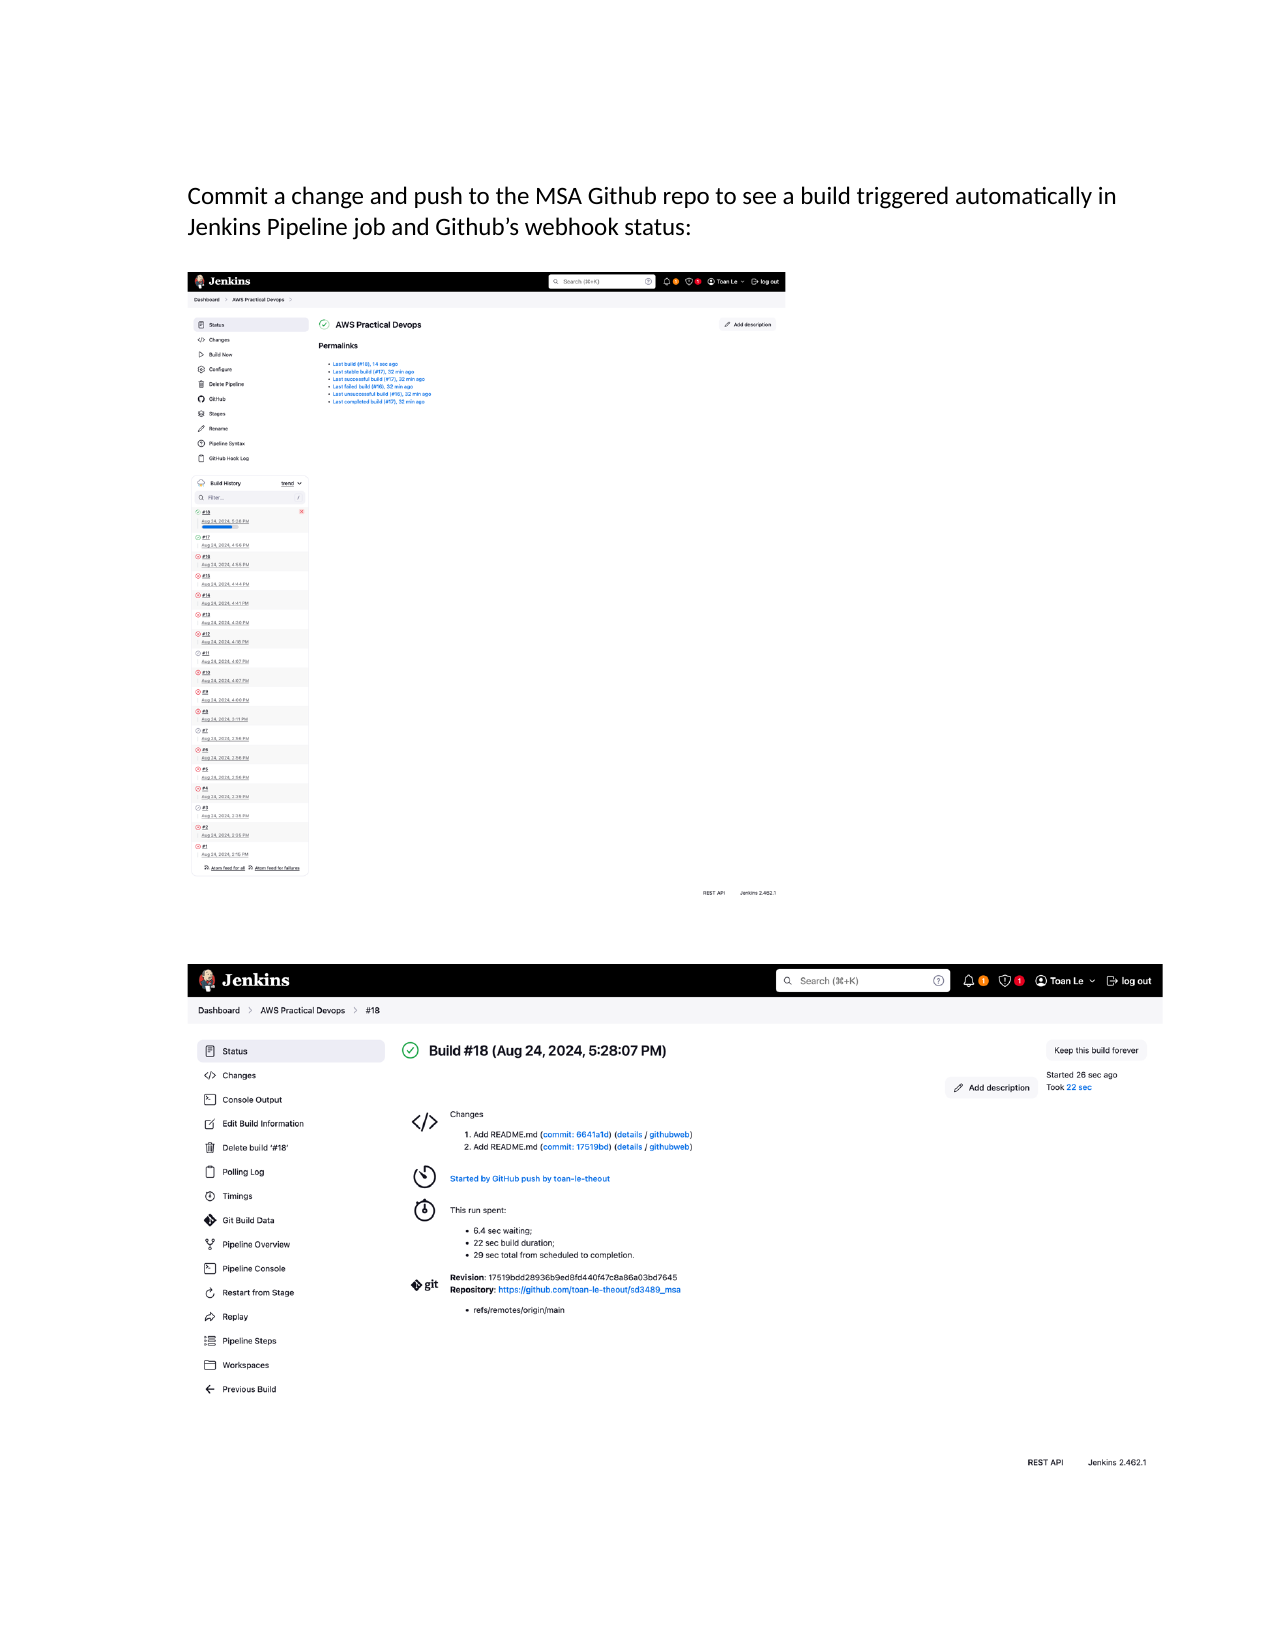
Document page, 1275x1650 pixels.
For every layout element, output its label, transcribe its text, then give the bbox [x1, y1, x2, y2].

picture [187, 964, 1163, 1481]
picture [187, 272, 786, 904]
